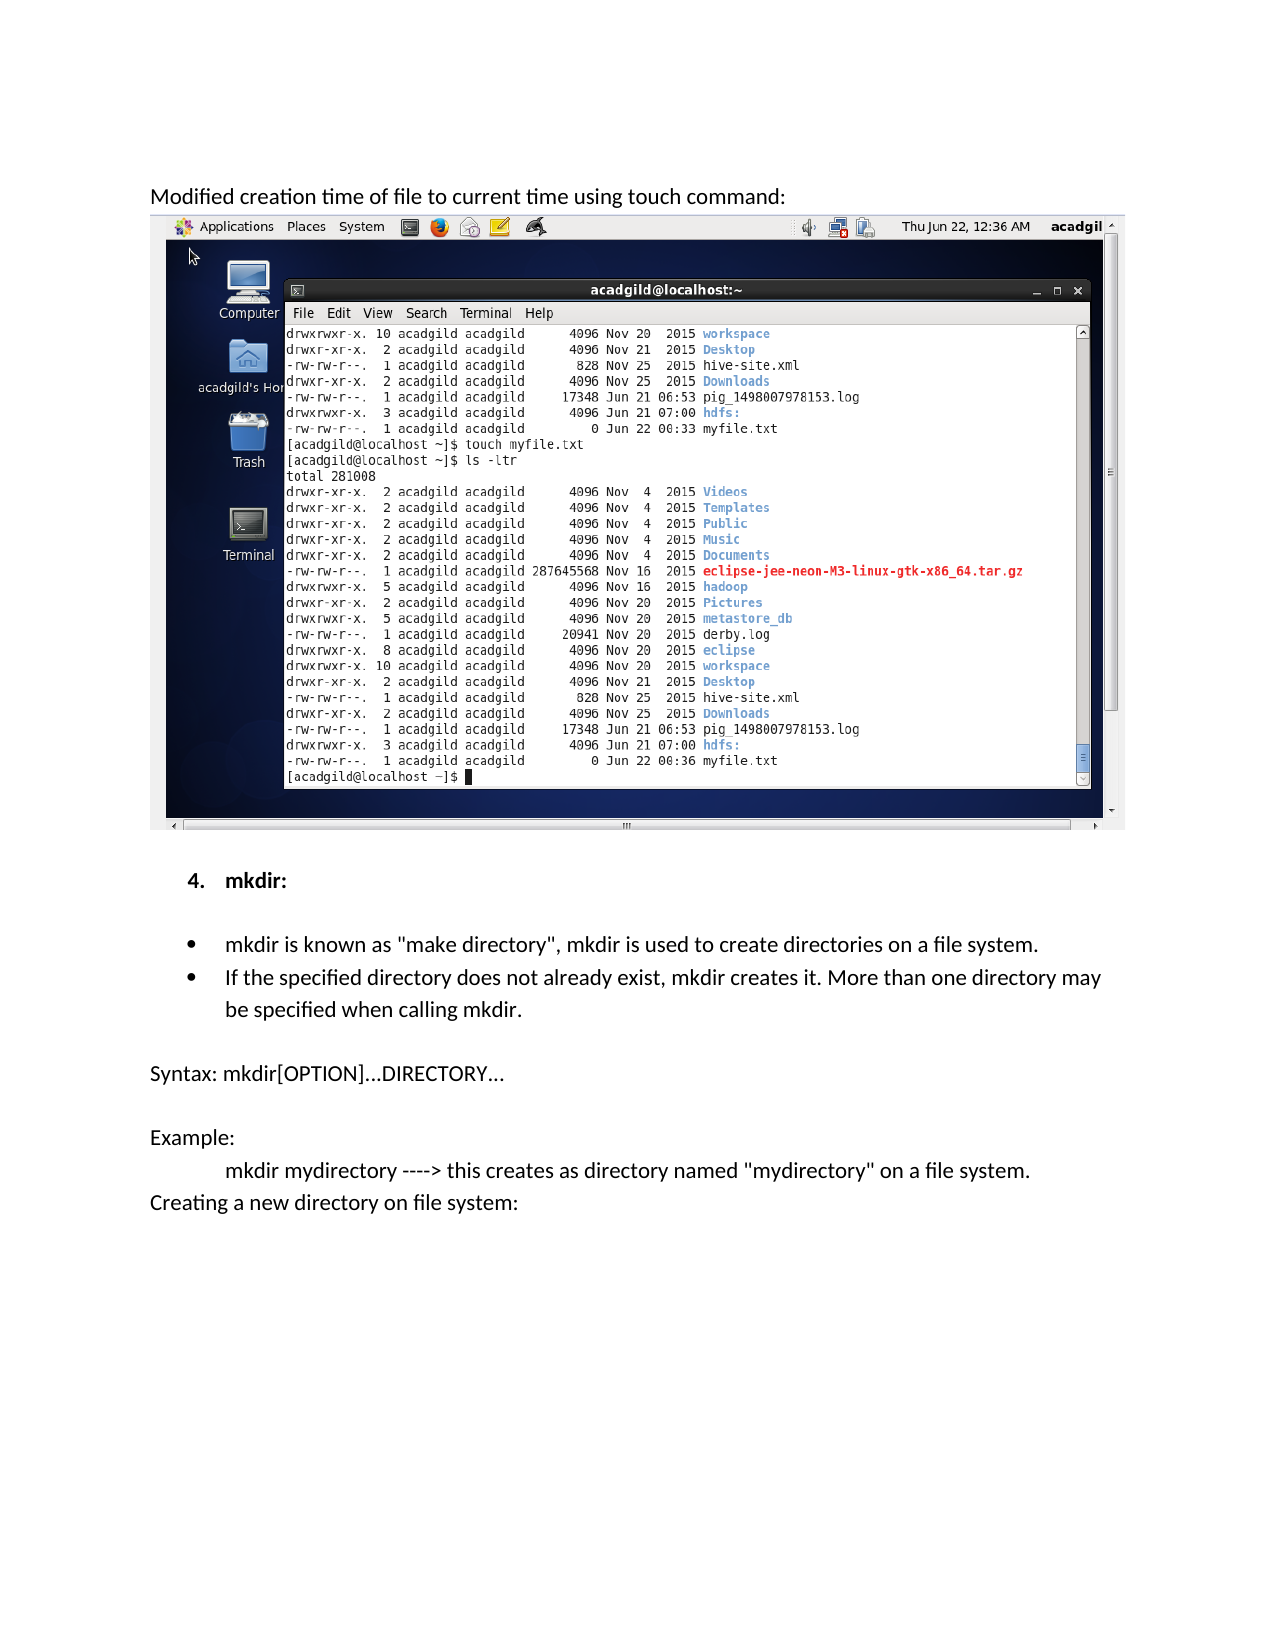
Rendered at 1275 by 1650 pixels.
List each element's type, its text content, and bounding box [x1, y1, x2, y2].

list If the specified directory does not already exist, mkdir creates it. More than one directory may be specified when calling mkdir. [187, 963, 1125, 1023]
text Modified creation time of file to current time using touch command: [150, 182, 1125, 210]
text Example: [150, 1123, 1125, 1152]
text Syntax: mkdir[OPTION]...DIRECTORY... [150, 1059, 1125, 1087]
text mkdir mydirectory ----> this creates as directory named "mydirectory" on a file system. [150, 1156, 1125, 1184]
picture [150, 214, 1125, 830]
text Creating a new directory on file system: [150, 1188, 1125, 1216]
list mkdir: [187, 866, 1125, 894]
list mkdir is known as "make directory", mkdir is used to create directories on a file system. [187, 930, 1125, 958]
